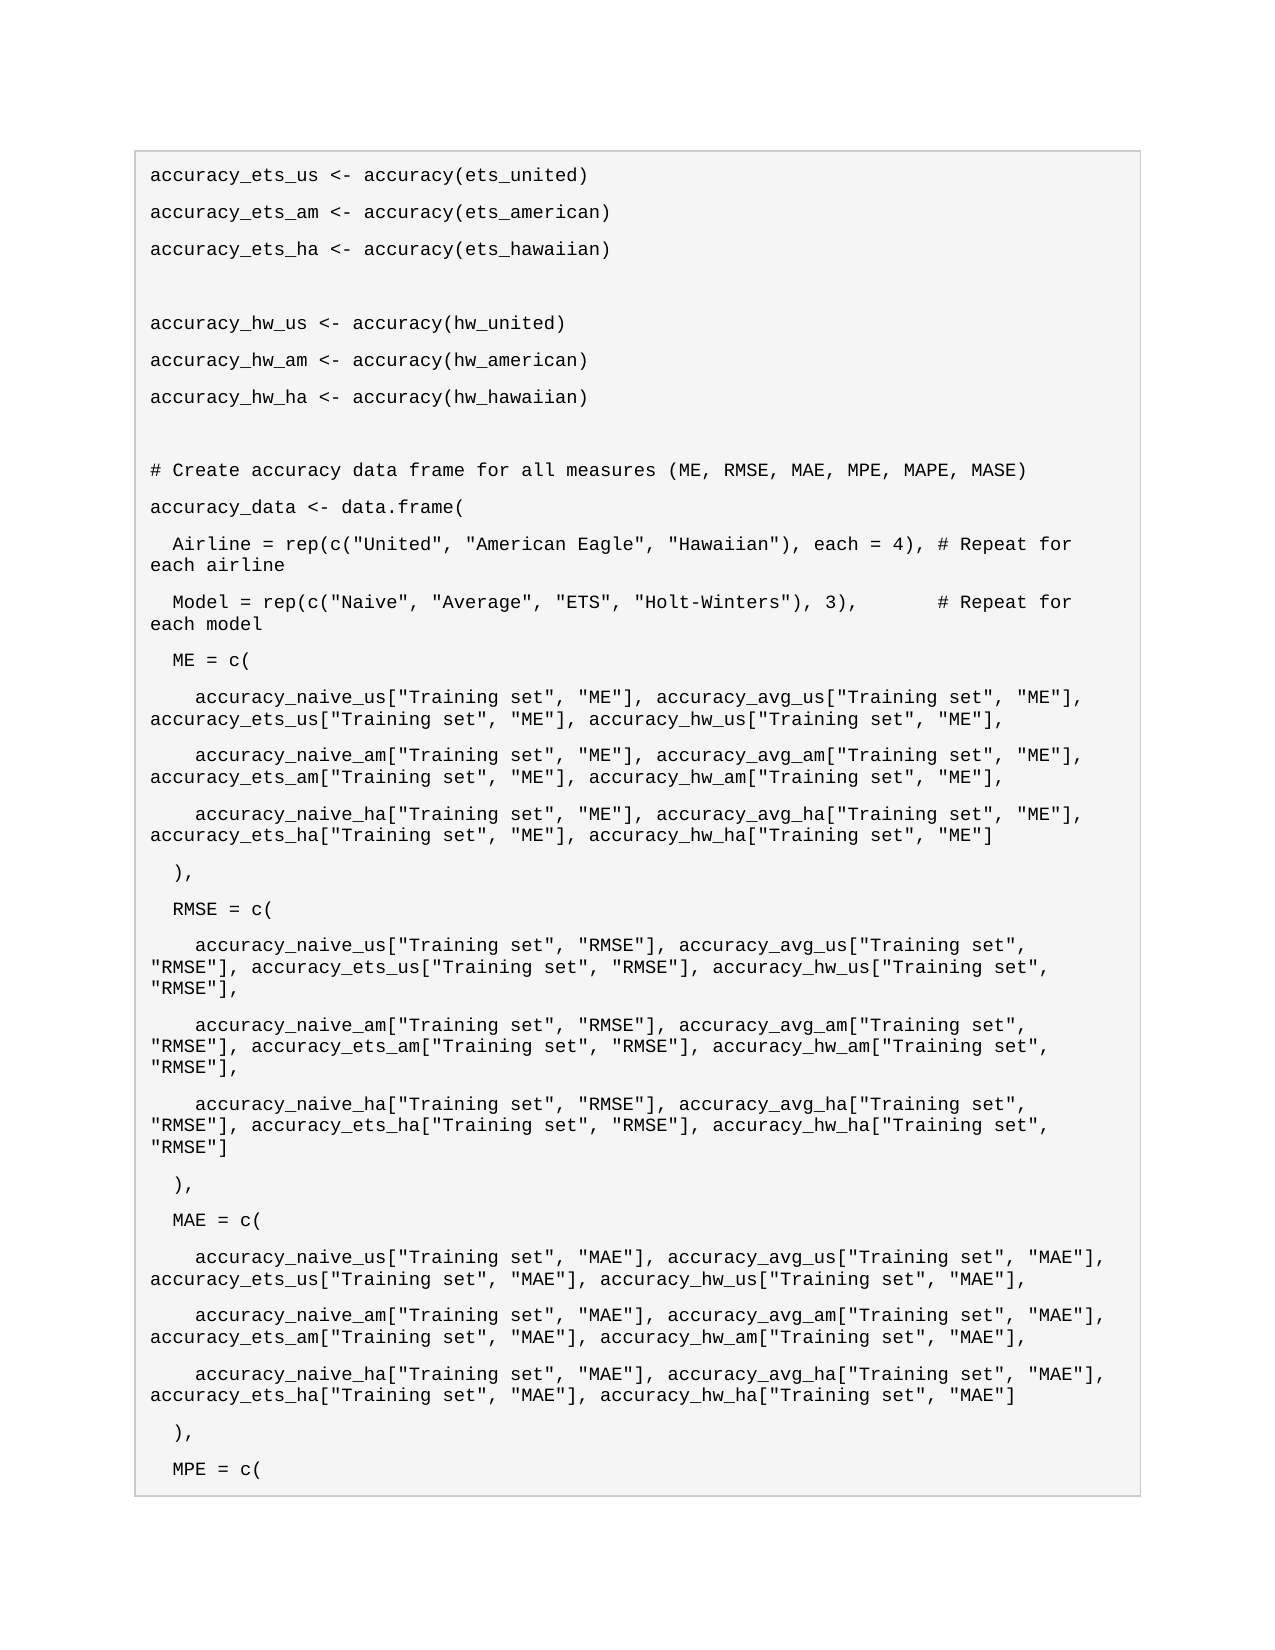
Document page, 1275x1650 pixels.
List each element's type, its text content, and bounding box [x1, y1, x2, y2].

text MPE = c( [136, 1443, 1140, 1495]
text accuracy_naive_ha["Training set", "ME"], accuracy_avg_ha["Training set", "ME"], accuracy_ets_ha["Training set", "ME"], accuracy_hw_ha["Training set", "ME"] [136, 788, 1140, 846]
text accuracy_ets_ha <- accuracy(ets_hawaiian) [136, 224, 1140, 261]
text accuracy_hw_us <- accuracy(hw_united) [136, 297, 1140, 334]
text accuracy_naive_am["Training set", "RMSE"], accuracy_avg_am["Training set", "RMSE"], accuracy_ets_am["Training set", "RMSE"], accuracy_hw_am["Training set", "RMSE"], [136, 999, 1140, 1079]
text accuracy_naive_ha["Training set", "RMSE"], accuracy_avg_ha["Training set", "RMSE"], accuracy_ets_ha["Training set", "RMSE"], accuracy_hw_ha["Training set", "RMSE"] [136, 1079, 1140, 1158]
text Airline = rep(c("United", "American Eagle", "Hawaiian"), each = 4), # Repeat for each airline [136, 519, 1140, 577]
text ), [136, 1158, 1140, 1195]
text accuracy_ets_us <- accuracy(ets_united) [136, 152, 1140, 187]
text accuracy_naive_ha["Training set", "MAE"], accuracy_avg_ha["Training set", "MAE"], accuracy_ets_ha["Training set", "MAE"], accuracy_hw_ha["Training set", "MAE"] [136, 1348, 1140, 1406]
text ), [136, 846, 1140, 883]
text accuracy_hw_ha <- accuracy(hw_hawaiian) [136, 371, 1140, 408]
text accuracy_naive_us["Training set", "RMSE"], accuracy_avg_us["Training set", "RMSE"], accuracy_ets_us["Training set", "RMSE"], accuracy_hw_us["Training set", "RMSE"], [136, 920, 1140, 999]
text accuracy_naive_us["Training set", "ME"], accuracy_avg_us["Training set", "ME"], accuracy_ets_us["Training set", "ME"], accuracy_hw_us["Training set", "ME"], [136, 672, 1140, 730]
text accuracy_naive_am["Training set", "ME"], accuracy_avg_am["Training set", "ME"], accuracy_ets_am["Training set", "ME"], accuracy_hw_am["Training set", "ME"], [136, 730, 1140, 788]
text accuracy_hw_am <- accuracy(hw_american) [136, 334, 1140, 371]
text ME = c( [136, 635, 1140, 672]
text RMSE = c( [136, 883, 1140, 920]
text accuracy_ets_am <- accuracy(ets_american) [136, 187, 1140, 224]
text accuracy_data <- data.frame( [136, 482, 1140, 519]
text # Create accuracy data frame for all measures (ME, RMSE, MAE, MPE, MAPE, MASE) [136, 445, 1140, 482]
text accuracy_naive_us["Training set", "MAE"], accuracy_avg_us["Training set", "MAE"], accuracy_ets_us["Training set", "MAE"], accuracy_hw_us["Training set", "MAE"], [136, 1232, 1140, 1290]
text accuracy_naive_am["Training set", "MAE"], accuracy_avg_am["Training set", "MAE"], accuracy_ets_am["Training set", "MAE"], accuracy_hw_am["Training set", "MAE"], [136, 1290, 1140, 1348]
text Model = rep(c("Naive", "Average", "ETS", "Holt-Winters"), 3), # Repeat for each model [136, 577, 1140, 635]
text ), [136, 1406, 1140, 1443]
text MAE = c( [136, 1195, 1140, 1232]
